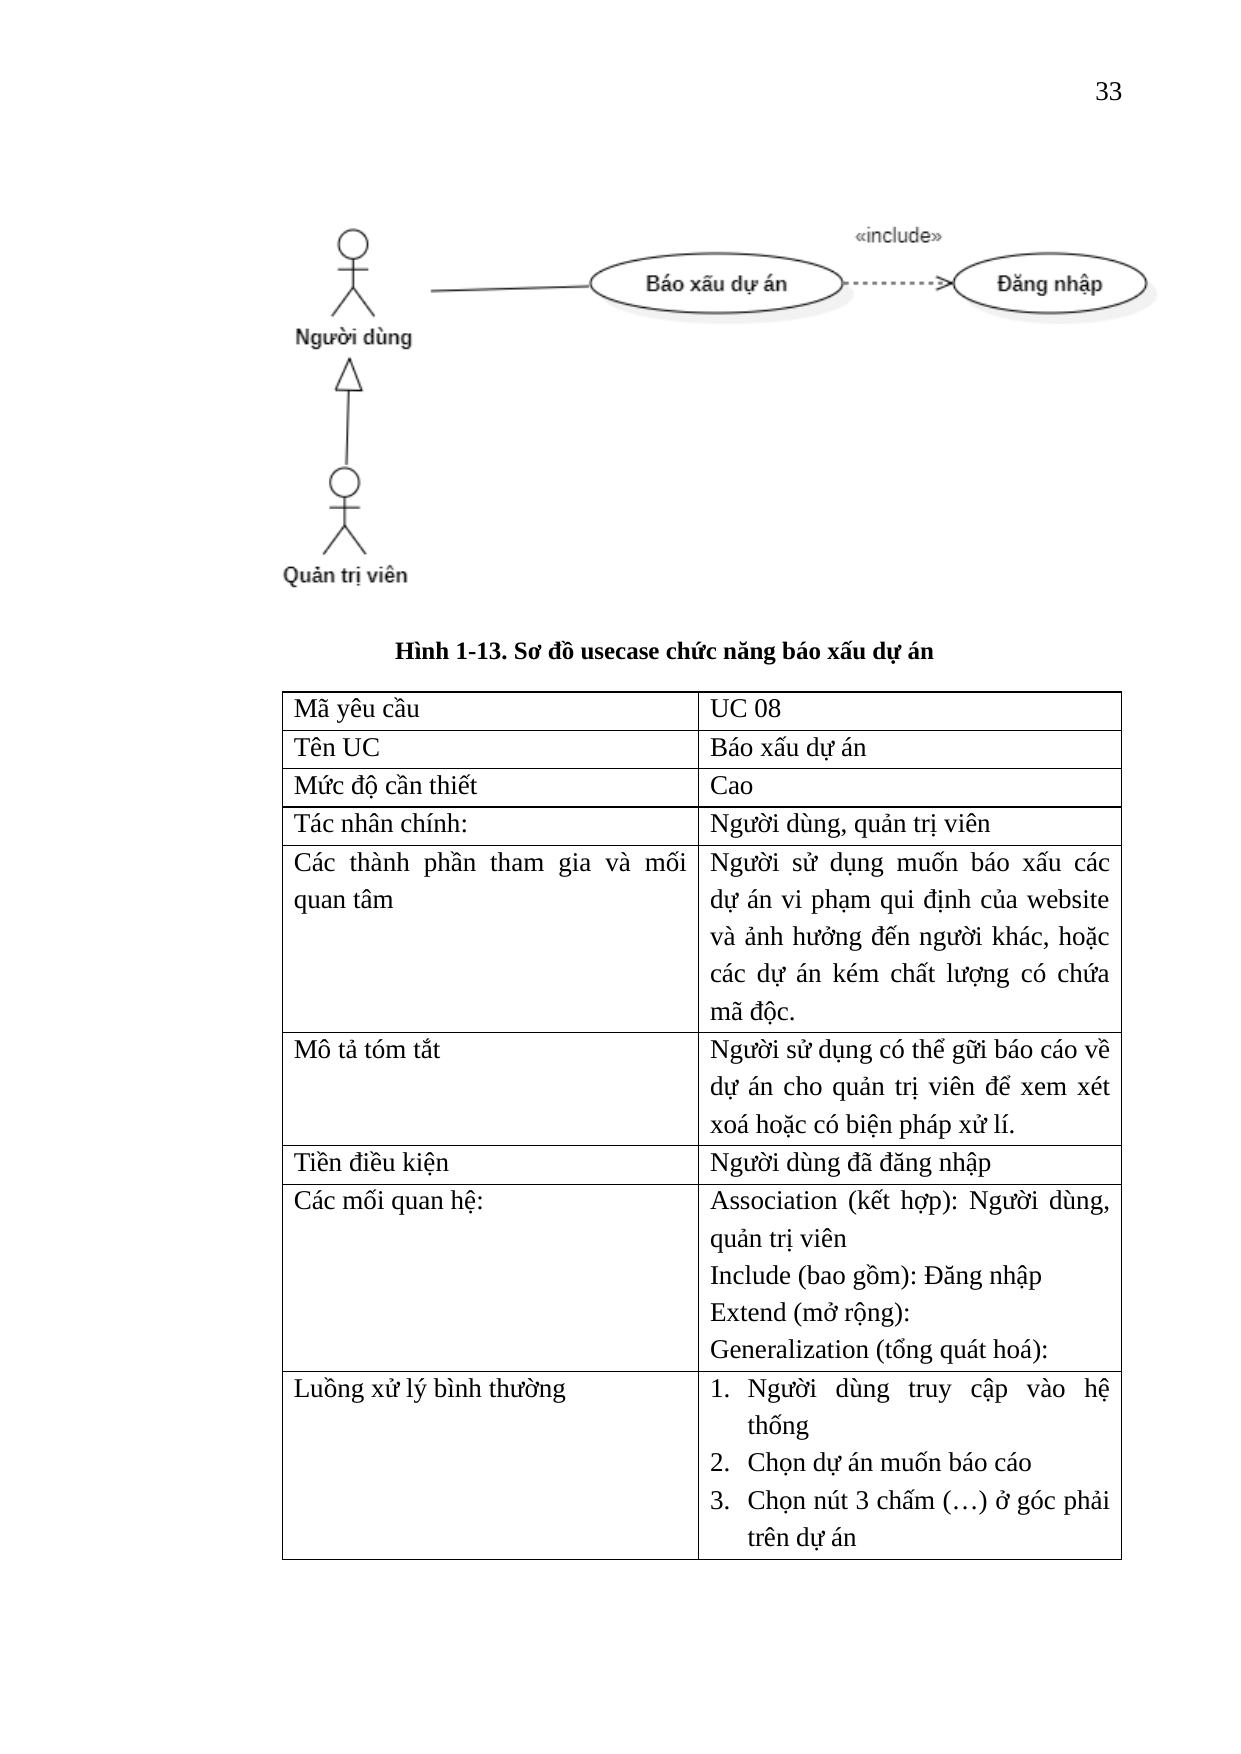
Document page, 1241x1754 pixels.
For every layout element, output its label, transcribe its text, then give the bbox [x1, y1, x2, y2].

table_cell Người sử dụng muốn báo xấu các dự án vi phạm qui định của website và ảnh hưởng đến người khác, hoặc các dự án kém chất lượng có chứa mã độc. [699, 846, 1121, 1032]
table_header UC 08 [699, 693, 1121, 730]
table_cell Người dùng đã đăng nhập [699, 1146, 1121, 1183]
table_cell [283, 1372, 698, 1558]
table_cell Người sử dụng có thể gữi báo cáo về dự án cho quản trị viên để xem xét xoá hoặc có biện pháp xử lí. [699, 1033, 1121, 1145]
table_cell Mức độ cần thiết [283, 769, 698, 806]
table_cell Báo xấu dự án [699, 731, 1121, 768]
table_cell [699, 1372, 1121, 1558]
table_cell Các thành phần tham gia và mối quan tâm [283, 846, 698, 1032]
table_cell Mô tả tóm tắt [283, 1033, 698, 1145]
table_cell Cao [699, 769, 1121, 806]
table_cell Association (kết hợp): Người dùng, quản trị viên Include (bao gồm): Đăng nhập Extend (mở rộng): Generalization (tổng quát hoá): [699, 1185, 1121, 1371]
table_cell Tác nhân chính: [283, 808, 698, 845]
picture [281, 177, 1159, 614]
table_cell Người dùng, quản trị viên [699, 808, 1121, 845]
table_header Mã yêu cầu [283, 693, 698, 730]
table_cell Tên UC [283, 731, 698, 768]
table_cell Tiền điều kiện [283, 1146, 698, 1183]
table_cell Các mối quan hệ: [283, 1185, 698, 1371]
